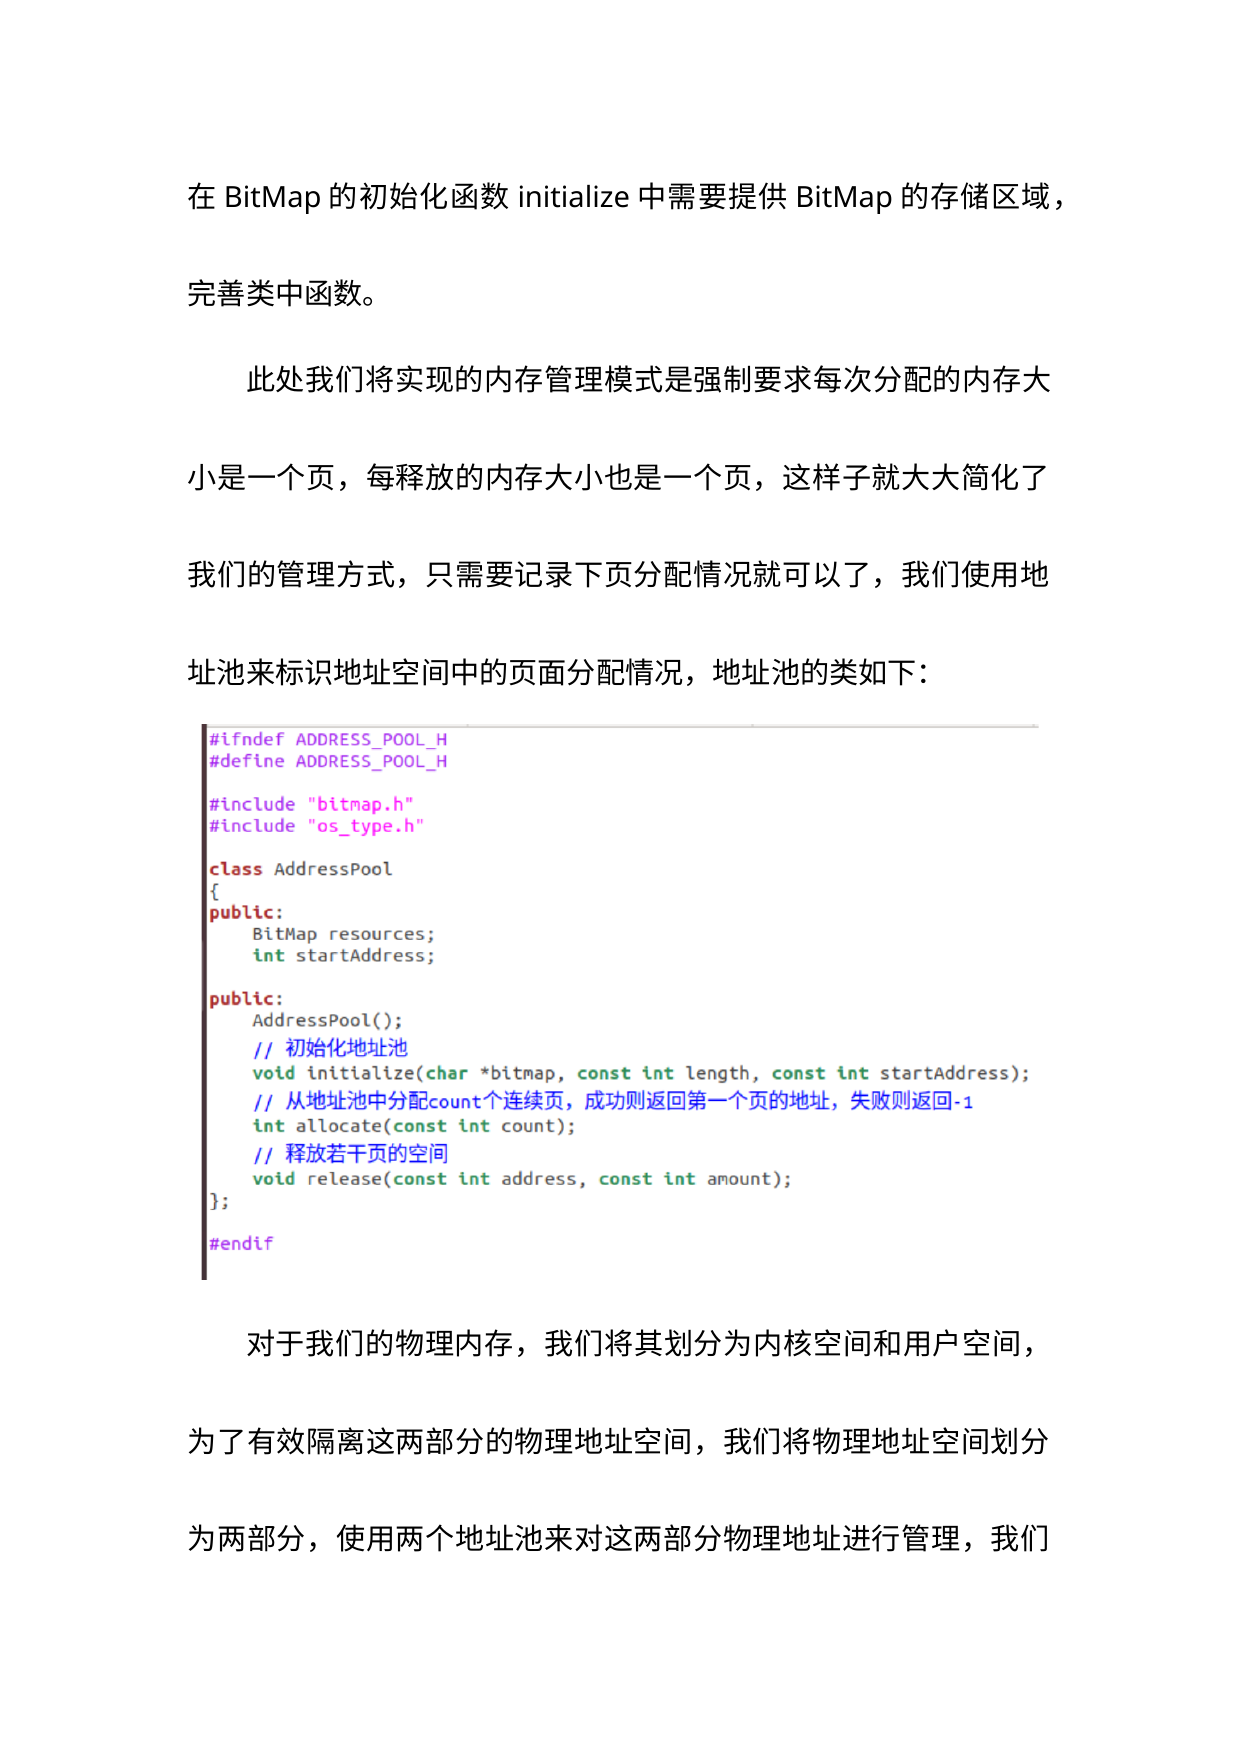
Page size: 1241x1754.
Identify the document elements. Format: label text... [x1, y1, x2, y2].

picture [201, 724, 1039, 1280]
text 此处我们将实现的内存管理模式是强制要求每次分配的内存大小是一个页，每释放的内存大小也是一个页，这样子就大大简化了我们的管理方式，只需要记录下页分配情况就可以了，我们使用地址池来标识地址空间中的页面分配情况，地址池的类如下： [187, 346, 1053, 703]
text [187, 162, 1053, 324]
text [187, 1309, 1053, 1569]
